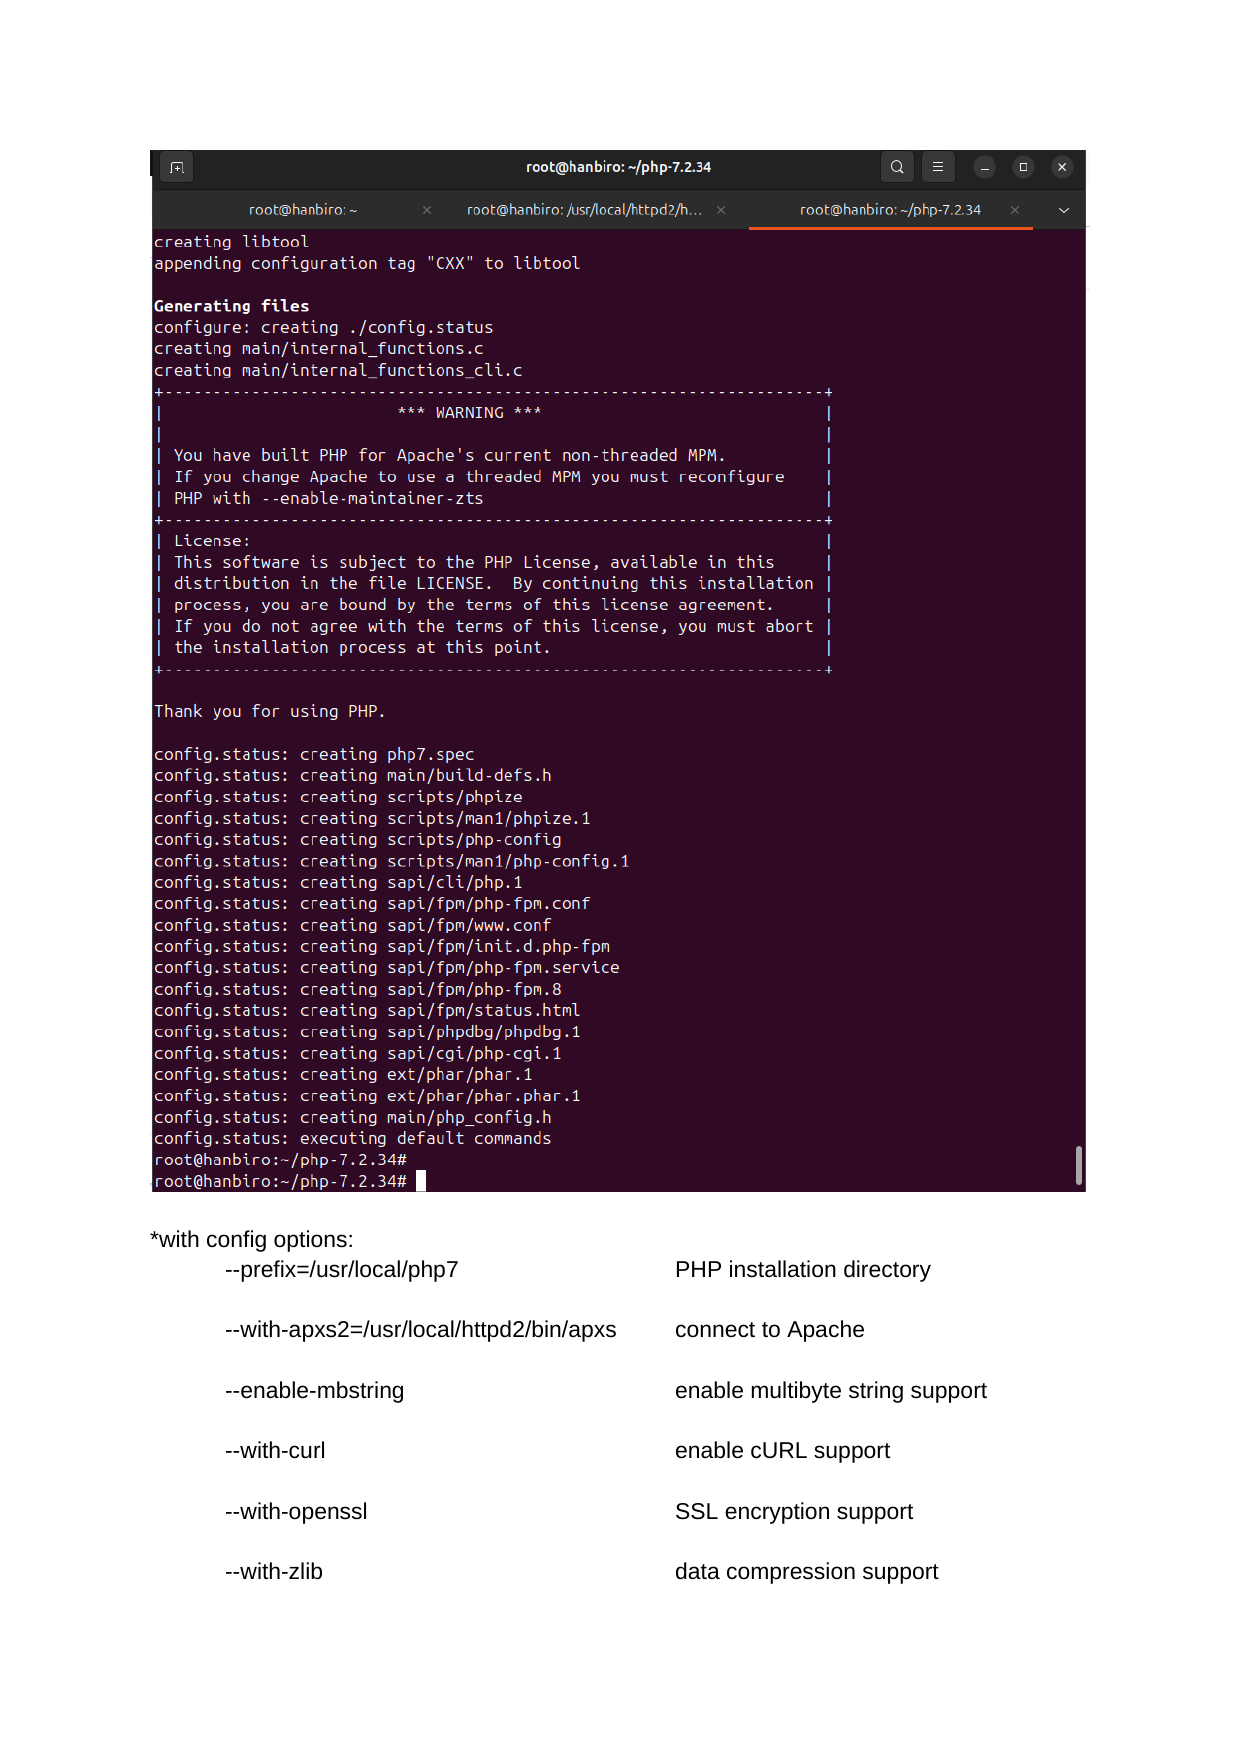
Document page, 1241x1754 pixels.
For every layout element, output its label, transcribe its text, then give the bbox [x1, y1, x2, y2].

text --enable-mbstring enable multibyte string support [225, 1377, 1090, 1403]
text --prefix=/usr/local/php7 PHP installation directory [150, 1256, 1090, 1282]
text *with config options: [150, 1226, 1090, 1252]
text --with-openssl SSL encryption support [225, 1498, 1090, 1524]
picture [150, 150, 1091, 1192]
text --with-apxs2=/usr/local/httpd2/bin/apxs connect to Apache [225, 1316, 1090, 1343]
text --with-zlib data compression support [225, 1558, 1090, 1584]
text --with-curl enable cURL support [225, 1437, 1090, 1463]
